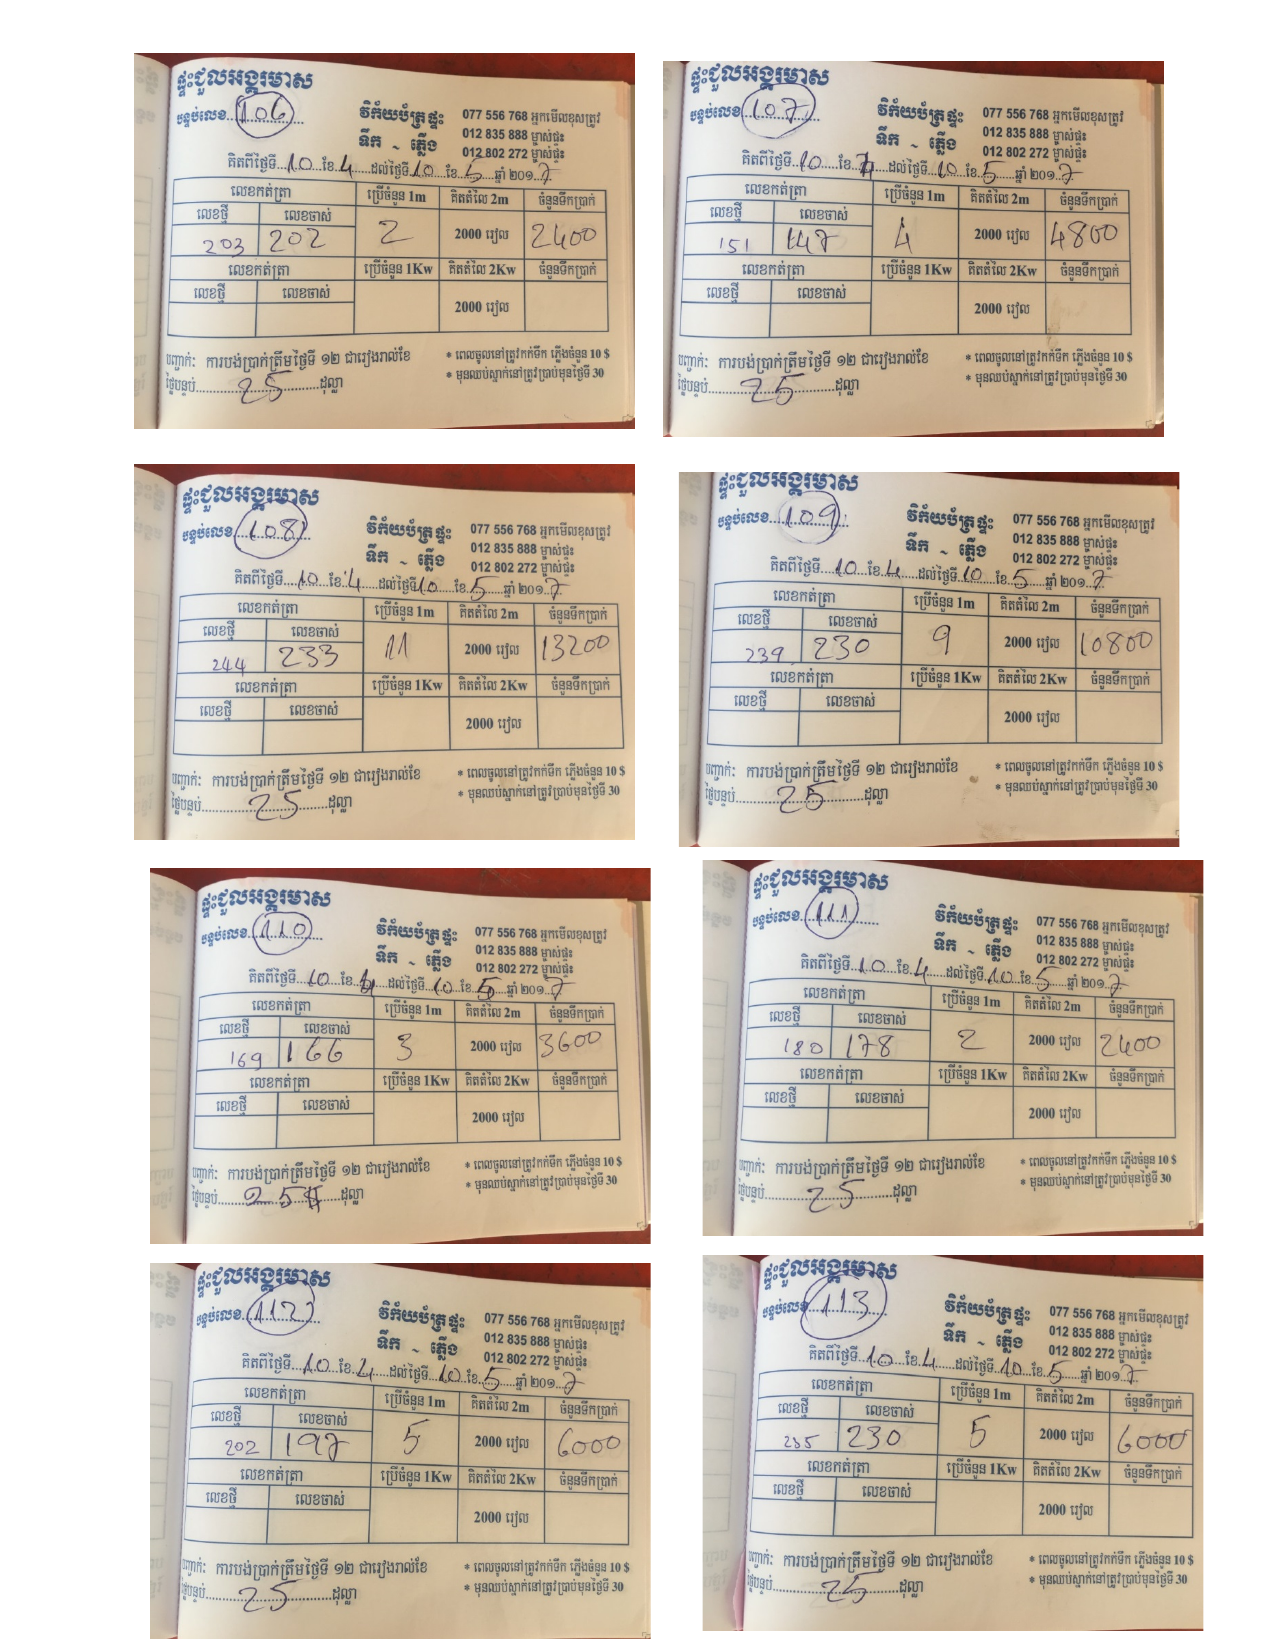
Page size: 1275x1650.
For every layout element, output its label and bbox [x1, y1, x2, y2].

picture [134, 53, 635, 429]
picture [702, 860, 1204, 1236]
picture [150, 868, 651, 1244]
picture [702, 1255, 1204, 1631]
picture [134, 464, 635, 840]
picture [663, 61, 1164, 437]
picture [678, 472, 1180, 847]
picture [150, 1263, 651, 1639]
